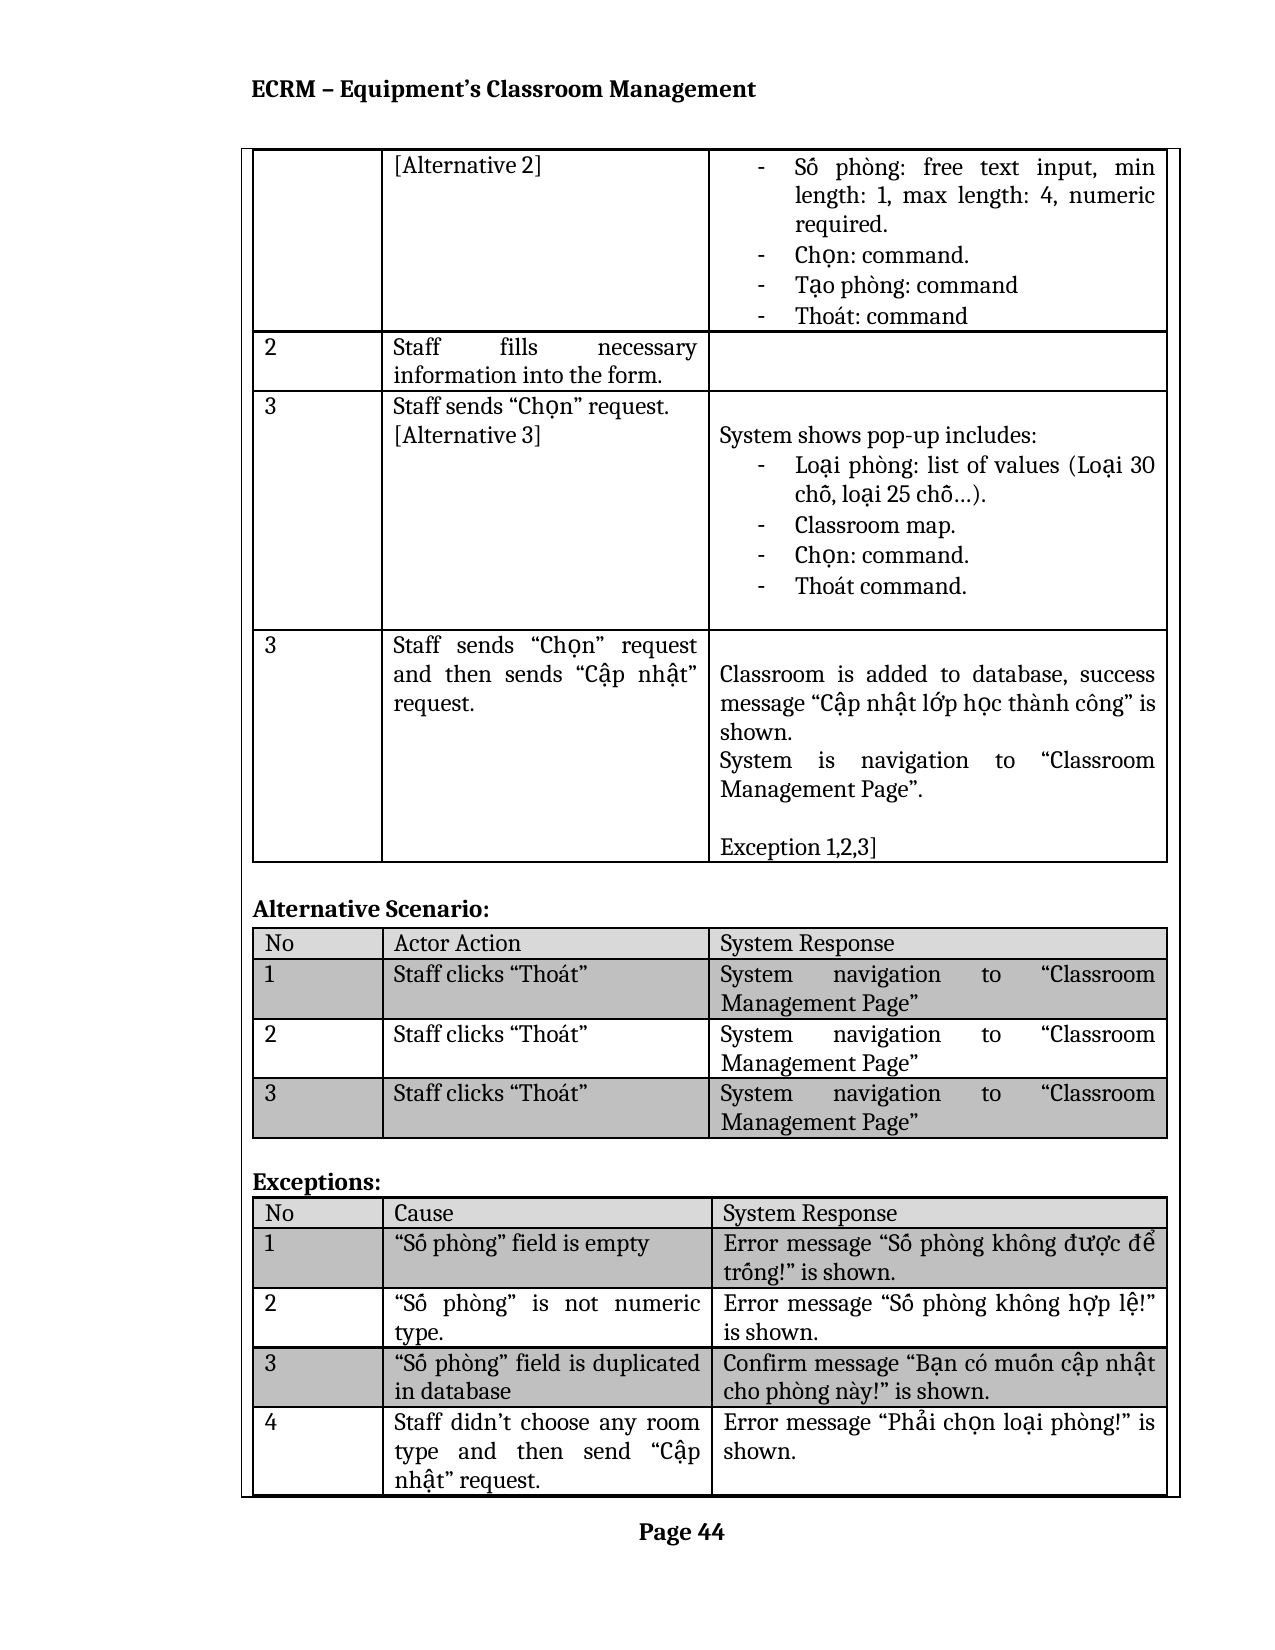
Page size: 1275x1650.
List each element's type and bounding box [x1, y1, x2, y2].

table_cell [242, 149, 1179, 1496]
